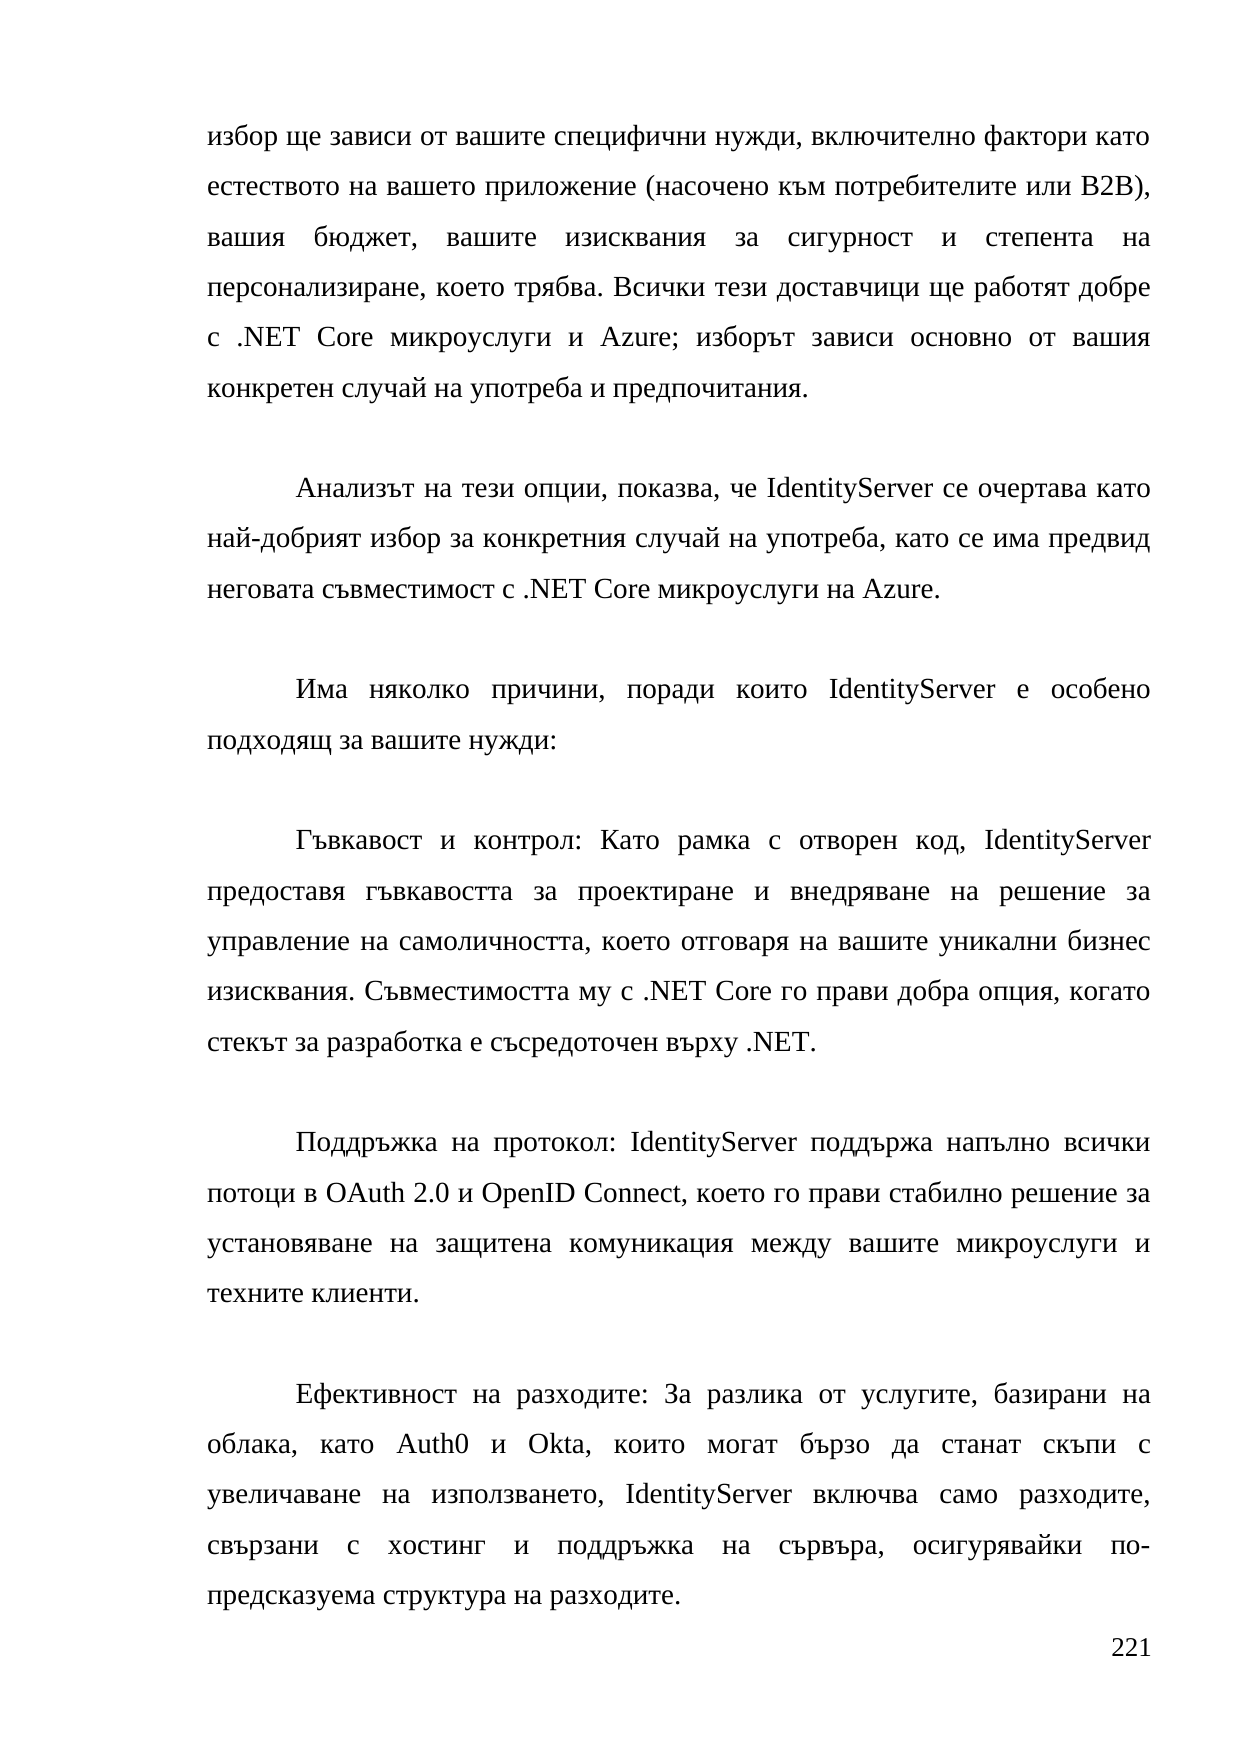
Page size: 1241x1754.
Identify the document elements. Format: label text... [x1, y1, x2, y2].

text Има няколко причини, поради които IdentityServer е особено подходящ за вашите нужди: [207, 672, 1152, 755]
text Гъвкавост и контрол: Като рамка с отворен код, IdentityServer предоставя гъвкавостта за проектиране и внедряване на решение за управление на самоличността, което отговаря на вашите уникални бизнес изисквания. Съвместимостта му с .NET Core го прави добра опция, когато стекът за разработка е съсредоточен върху .NET. [207, 822, 1152, 1057]
text Aнализът на тези опции, показва, че IdentityServer се очертава като най-добрият избор за конкретния случай на употреба, като се има предвид неговата съвместимост с .NET Core микроуслуги на Azure. [207, 470, 1152, 604]
text Ефективност на разходите: За разлика от услугите, базирани на облака, като Auth0 и Okta, които могат бързо да станат скъпи с увеличаване на използването, IdentityServer включва само разходите, свързани с хостинг и поддръжка на сървъра, осигурявайки по-предсказуема структура на разходите. [207, 1376, 1152, 1611]
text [207, 118, 1152, 403]
text Поддръжка на протокол: IdentityServer поддържа напълно всички потоци в OAuth 2.0 и OpenID Connect, което го прави стабилно решение за установяване на защитена комуникация между вашите микроуслуги и техните клиенти. [207, 1124, 1152, 1309]
